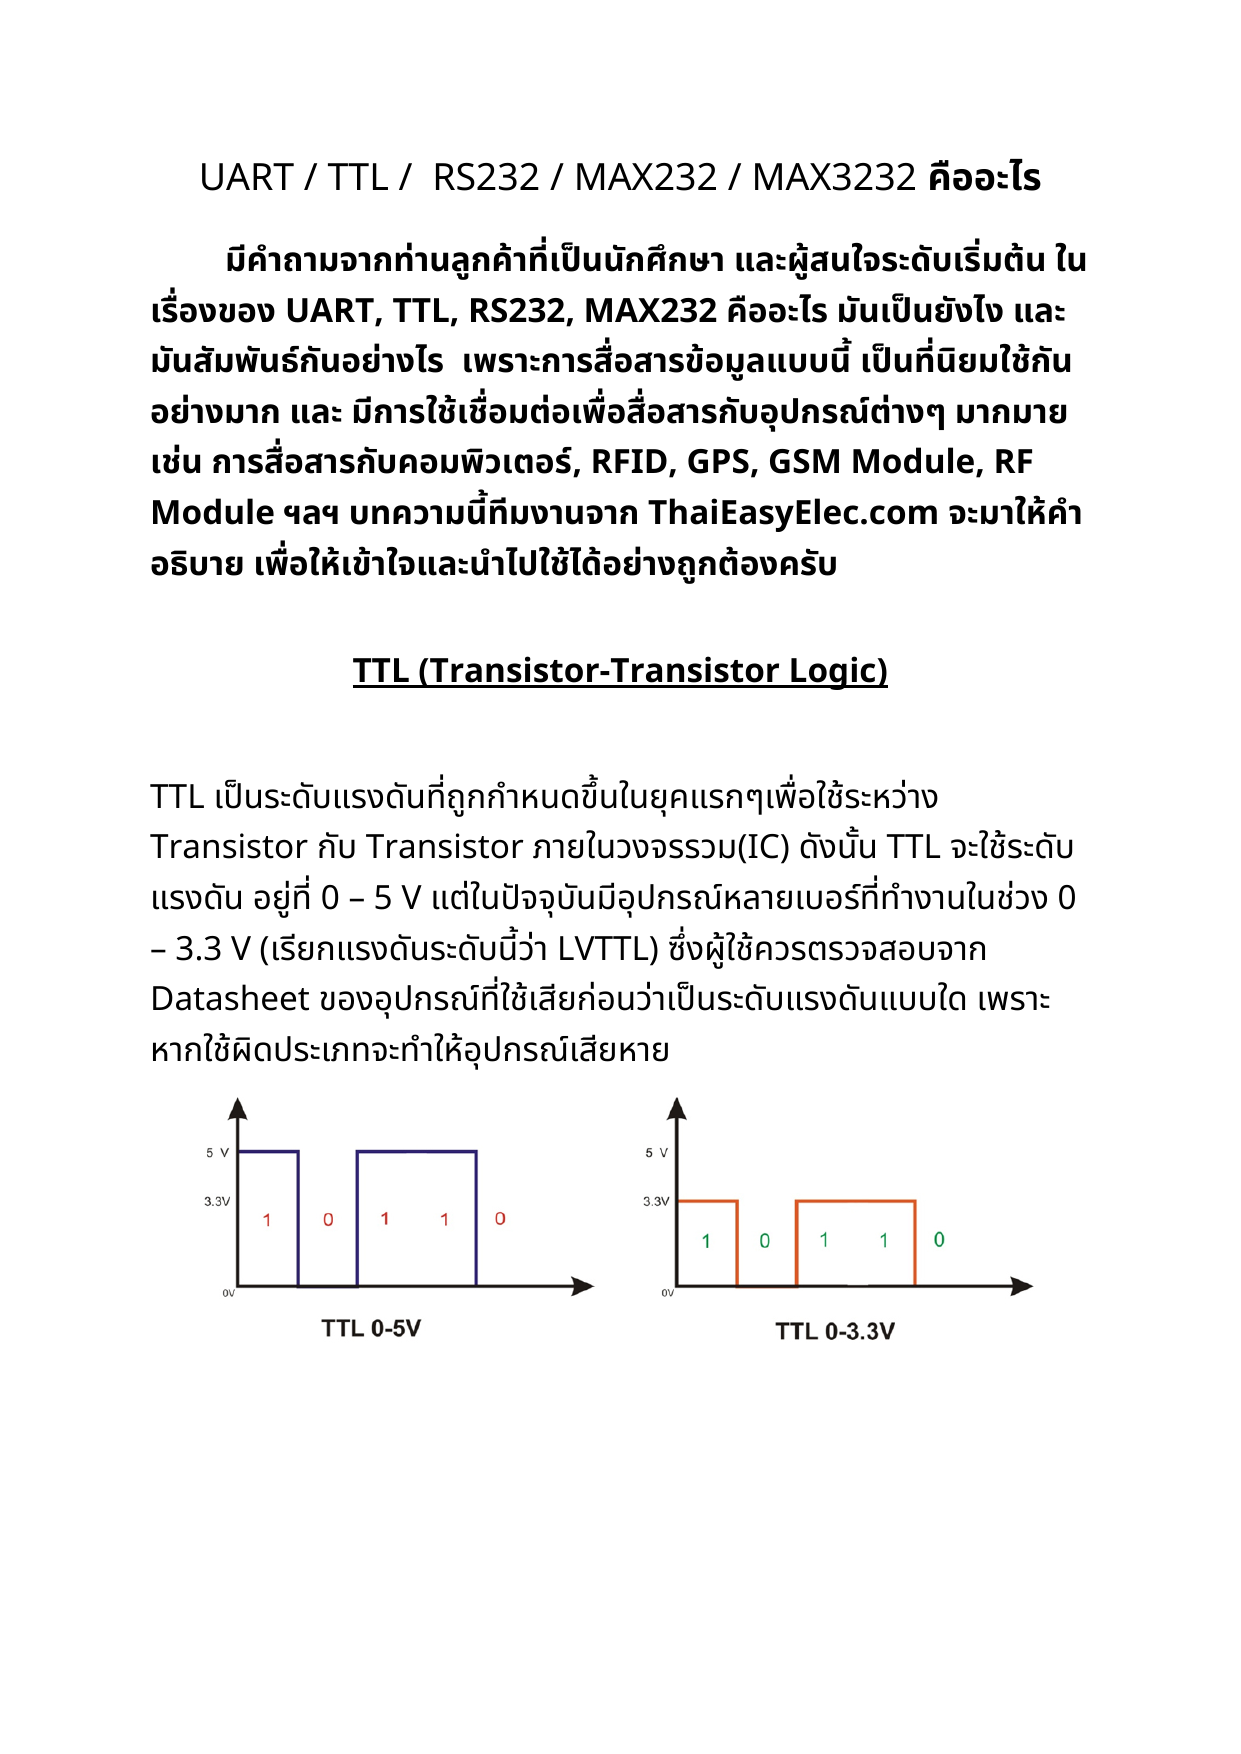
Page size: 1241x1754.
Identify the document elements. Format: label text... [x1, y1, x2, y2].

picture [186, 1076, 1054, 1364]
text มีคำถามจากท่านลูกค้าที่เป็นนักศึกษา และผู้สนใจระดับเริ่มต้น ในเรื่องของ UART, TTL, RS232, MAX232 คืออะไร มันเป็นยังไง และ มันสัมพันธ์กันอย่างไร เพราะการสื่อสารข้อมูลแบบนี้ เป็นที่นิยมใช้กันอย่างมาก และ มีการใช้เชื่อมต่อเพื่อสื่อสารกับอุปกรณ์ต่างๆ มากมาย เช่น การสื่อสารกับคอมพิวเตอร์, RFID, GPS, GSM Module, RF Module ฯลฯ บทความนี้ทีมงานจาก ThaiEasyElec.com จะมาให้คำอธิบาย เพื่อให้เข้าใจและนำไปใช้ได้อย่างถูกต้องครับ [150, 236, 1090, 618]
subtitle TTL (Transistor-Transistor Logic) [150, 647, 1090, 743]
subtitle UART / TTL / RS232 / MAX232 / MAX3232 คืออะไร [150, 150, 1090, 207]
text TTL เป็นระดับแรงดันที่ถูกกำหนดขึ้นในยุคแรกๆเพื่อใช้ระหว่าง Transistor กับ Transistor ภายในวงจรรวม(IC) ดังนั้น TTL จะใช้ระดับแรงดัน อยู่ที่ 0 – 5 V แต่ในปัจจุบันมีอุปกรณ์หลายเบอร์ที่ทำงานในช่วง 0 – 3.3 V (เรียกแรงดันระดับนี้ว่า LVTTL) ซึ่งผู้ใช้ควรตรวจสอบจาก Datasheet ของอุปกรณ์ที่ใช้เสียก่อนว่าเป็นระดับแรงดันแบบใด เพราะหากใช้ผิดประเภทจะทำให้อุปกรณ์เสียหาย [150, 773, 1090, 1076]
